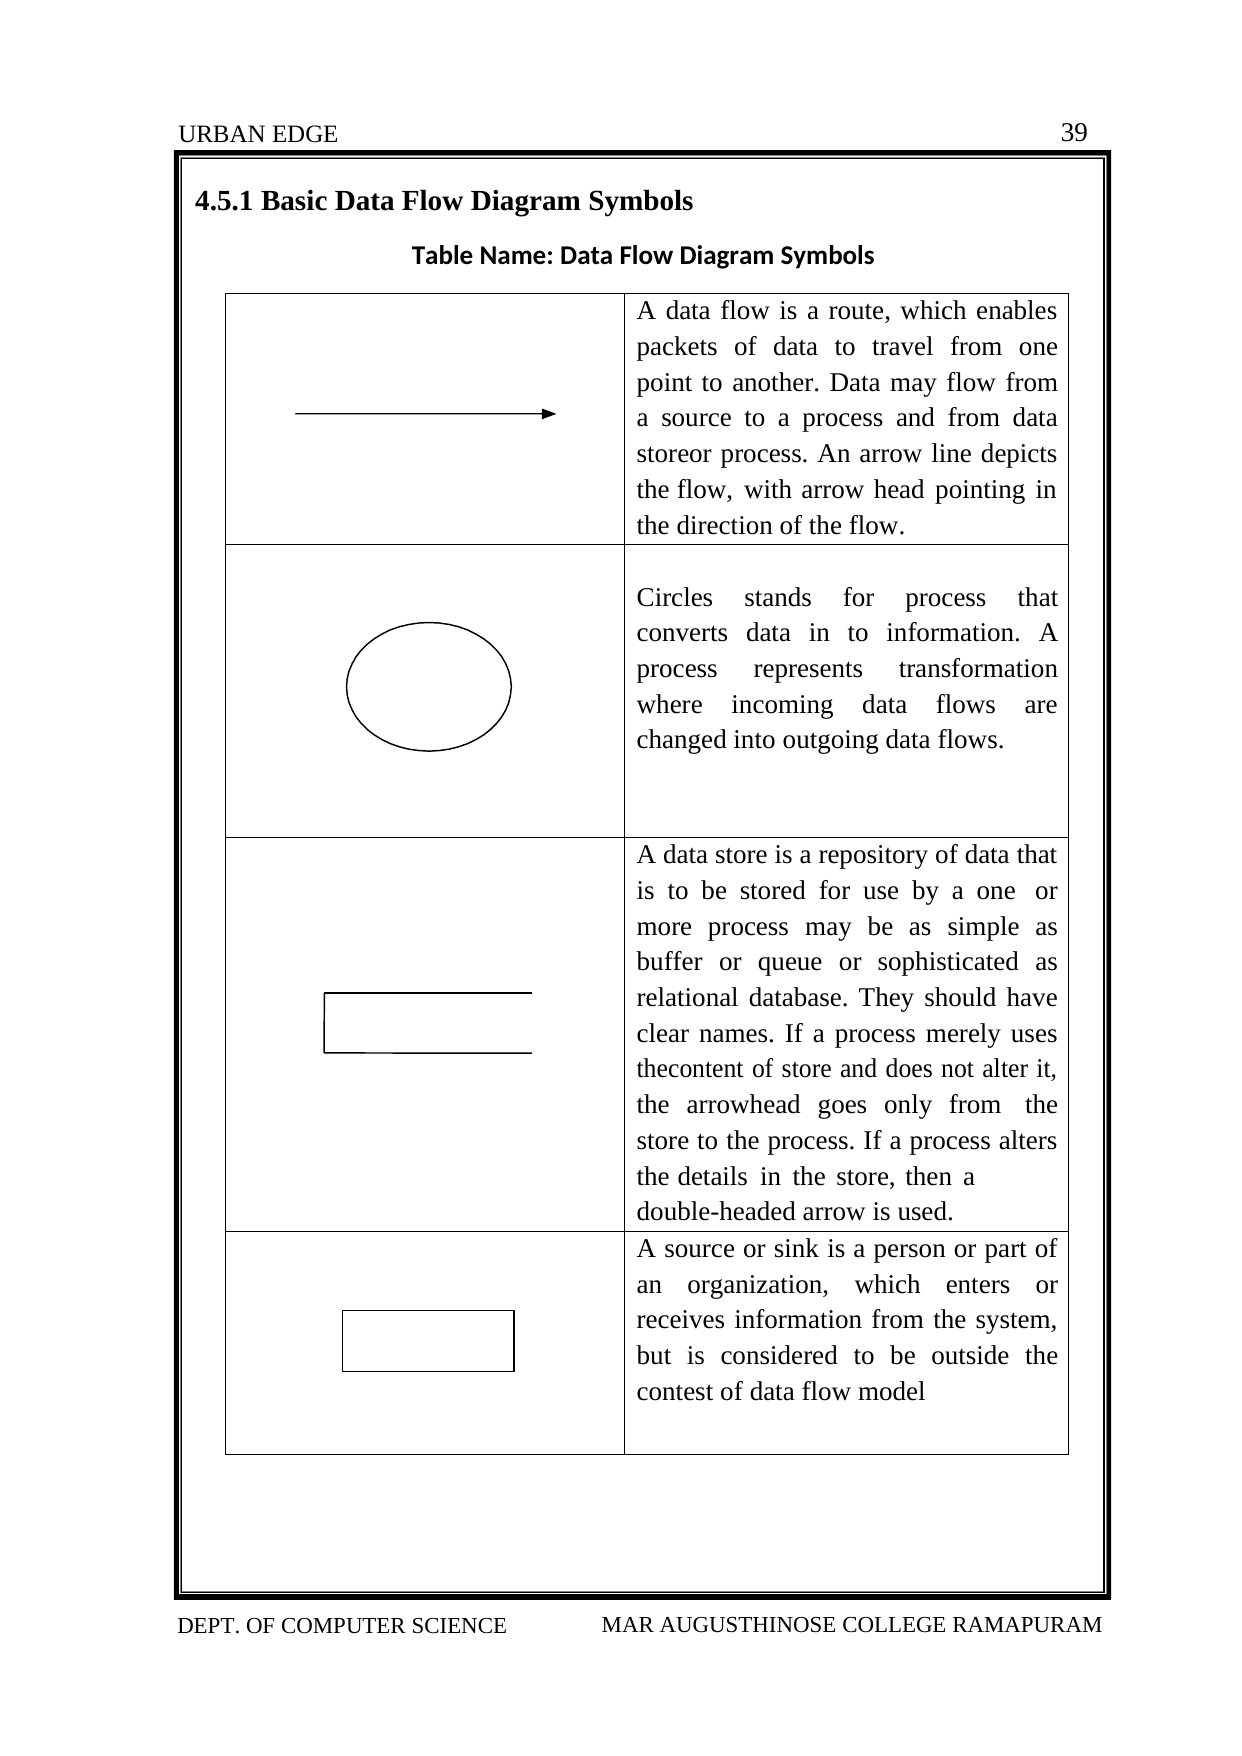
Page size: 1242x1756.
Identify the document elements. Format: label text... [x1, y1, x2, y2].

table_cell A source or sink is a person or part of an organization, which enters or receives information from the system, but is considered to be outside the contest of data flow model [625, 1232, 1068, 1453]
table_cell A data store is a repository of data that is to be stored for use by a one or more process may be as simple as buffer or queue or sophisticated as relational database. They should have clear names. If a process merely uses thecontent of store and does not alter it, the arrowhead goes only from the store to the process. If a process alters the details in the store, then a double-headed arrow is used. [625, 838, 1068, 1231]
picture [173, 150, 1112, 1600]
subtitle Table Name: Data Flow Diagram Symbols [182, 238, 1104, 271]
table_cell [226, 838, 624, 1231]
table_cell [226, 545, 624, 837]
table_cell Circles stands for process that converts data in to information. A process represents transformation where incoming data flows are changed into outgoing data flows. [625, 545, 1068, 837]
table_header [226, 294, 624, 544]
subtitle Basic Data Flow Diagram Symbols [195, 183, 1104, 217]
table_cell [226, 1232, 624, 1453]
table_header A data flow is a route, which enables packets of data to travel from one point to another. Data may flow from a source to a process and from data storeor process. An arrow line depicts the flow, with arrow head pointing in the direction of the flow. [625, 294, 1068, 544]
